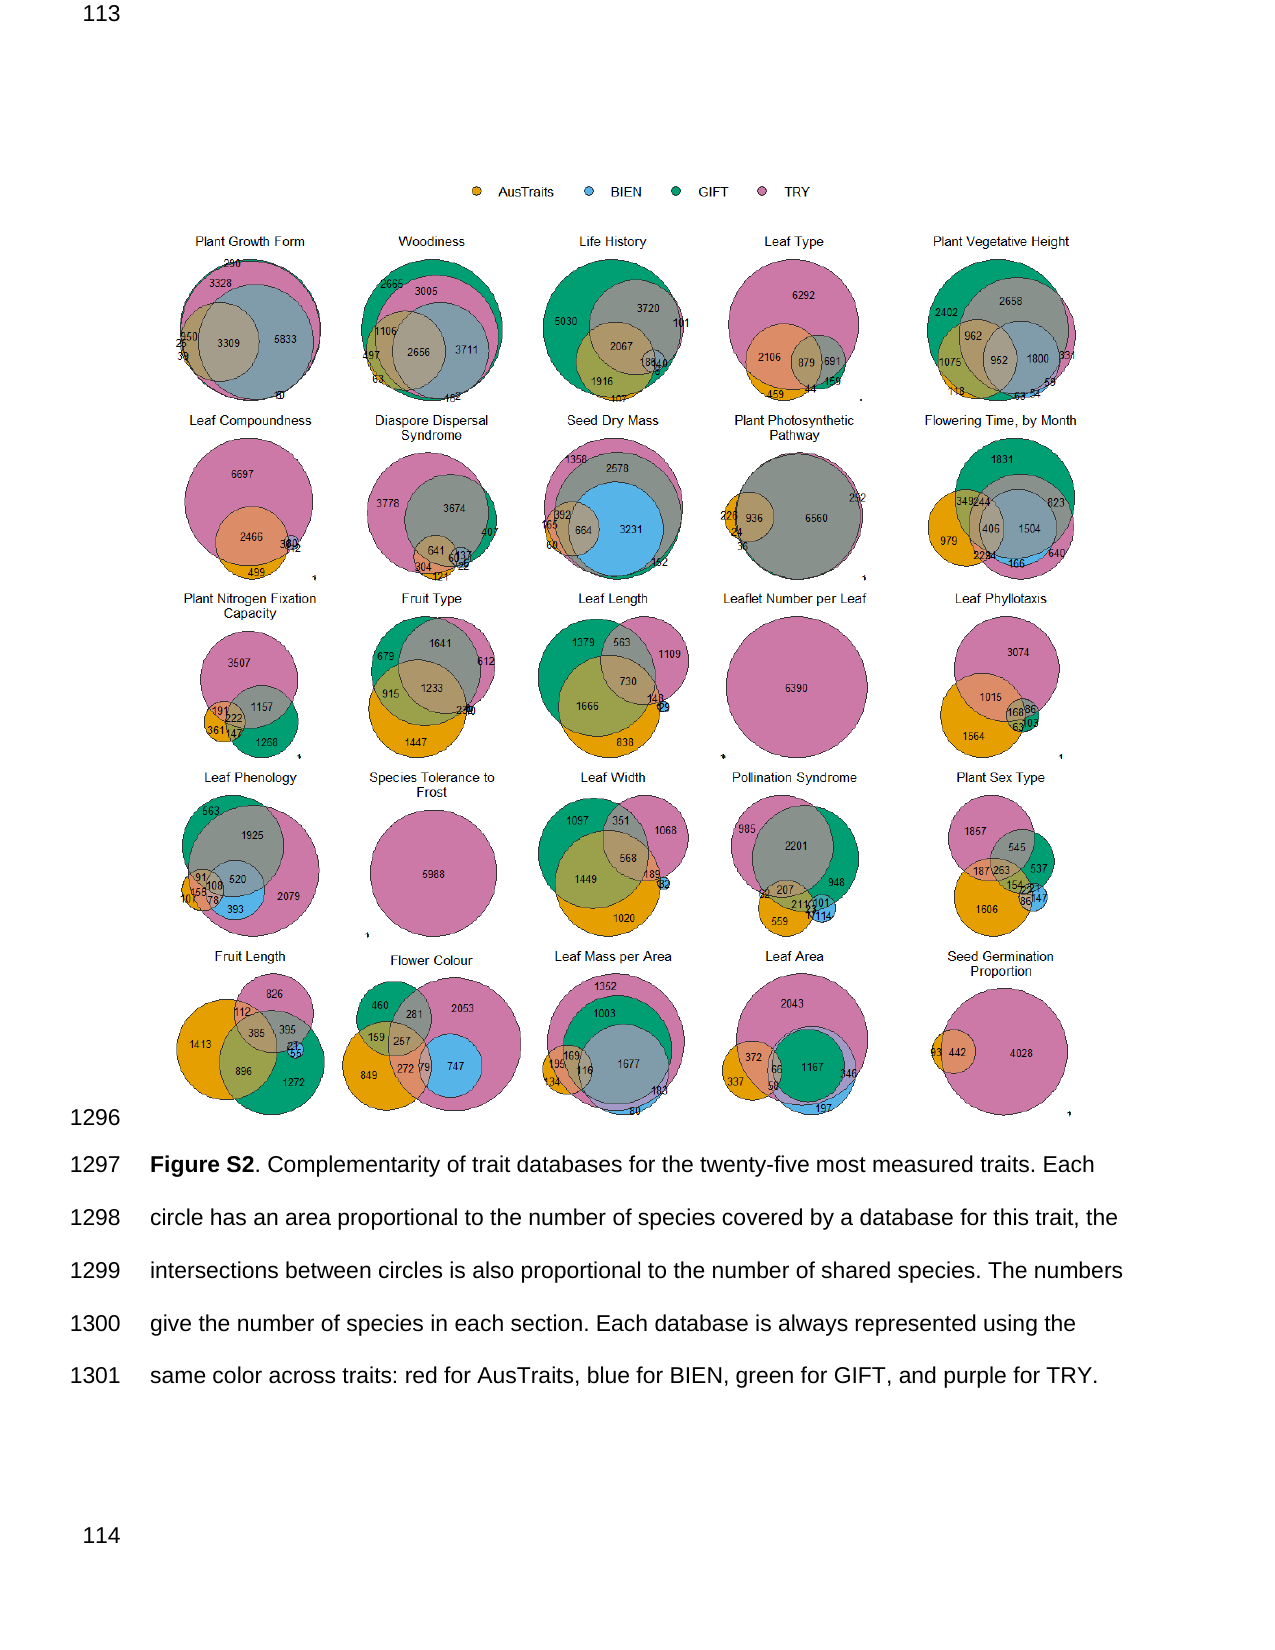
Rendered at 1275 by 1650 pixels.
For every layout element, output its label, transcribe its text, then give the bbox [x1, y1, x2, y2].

subtitle Figure S2. Complementarity of trait databases for the twenty-five most measured traits. Each circle has an area proportional to the number of species covered by a database for this trait, the intersections between circles is also proportional to the number of shared species. The numbers give the number of species in each section. Each database is always represented using the same color across traits: red for AusTraits, blue for BIEN, green for GIFT, and purple for TRY. [150, 1125, 1125, 1388]
picture [150, 150, 1125, 1125]
